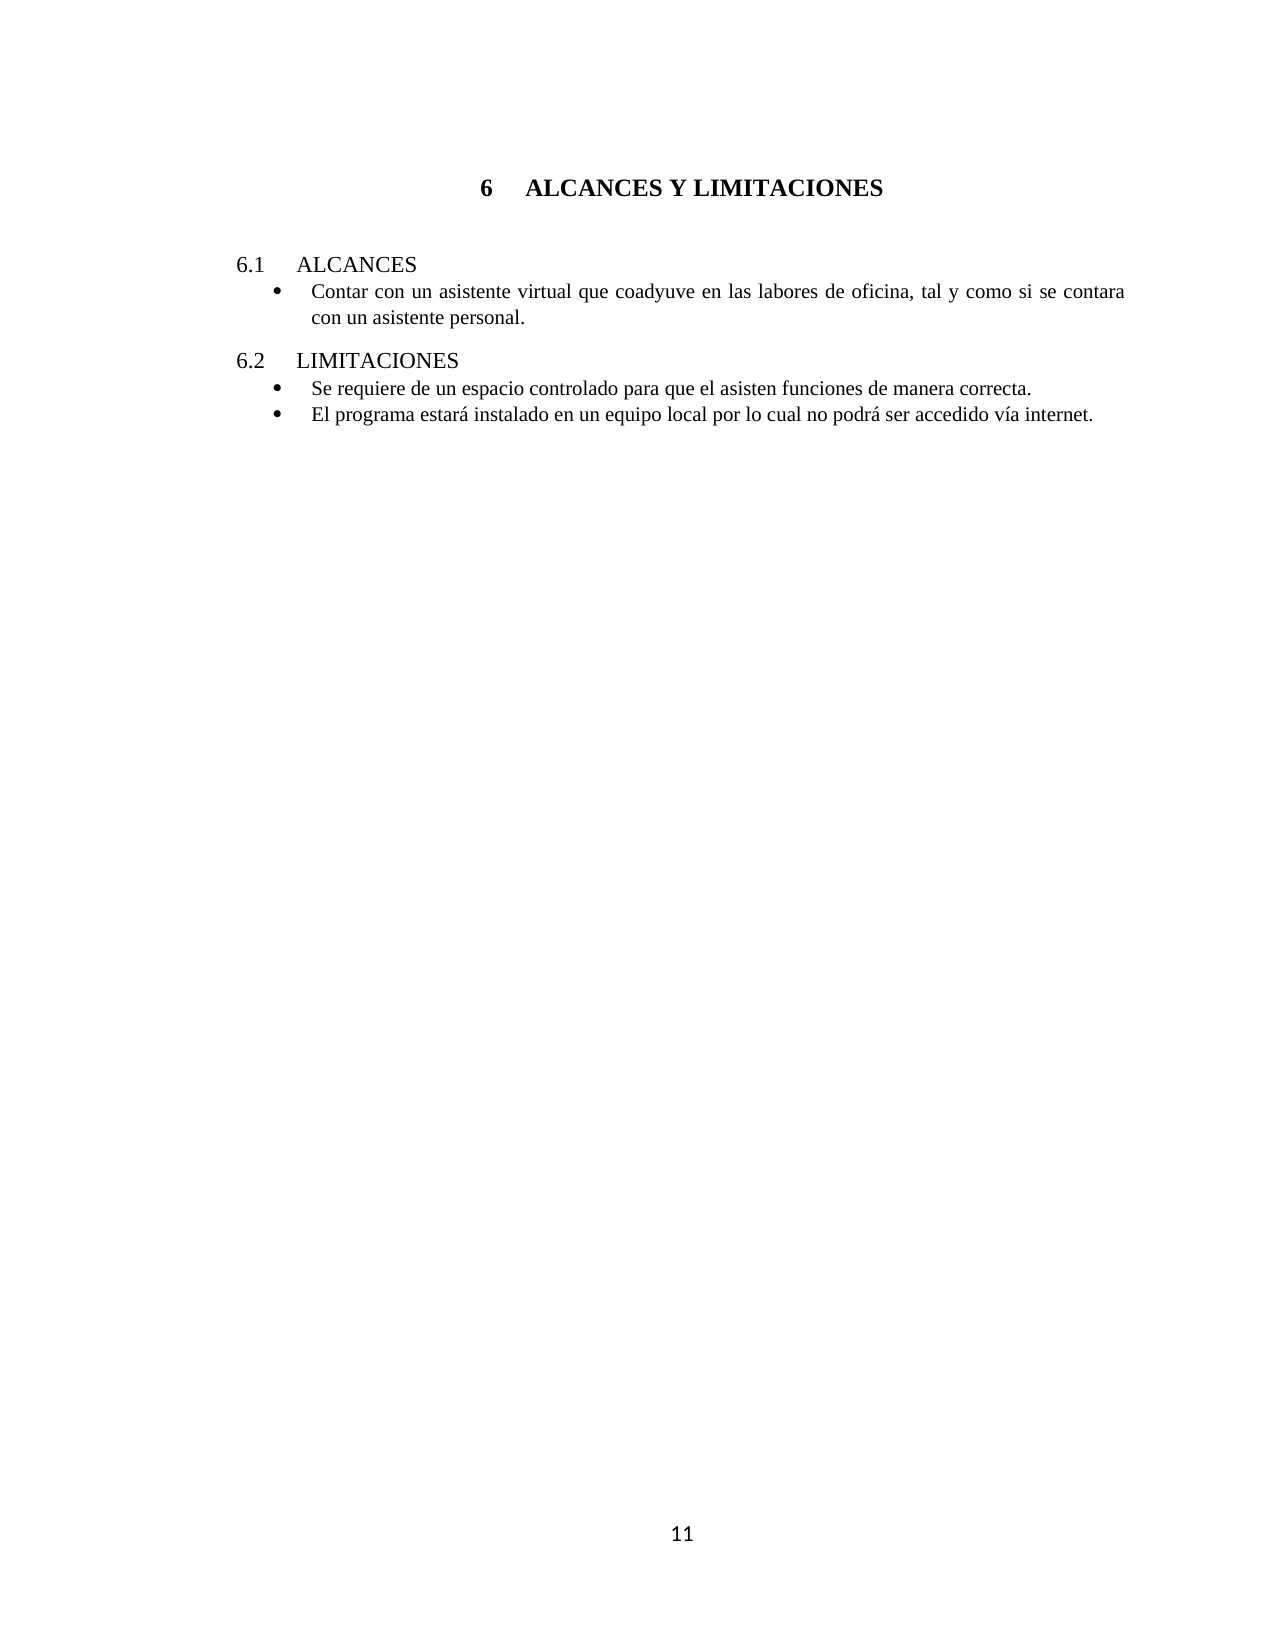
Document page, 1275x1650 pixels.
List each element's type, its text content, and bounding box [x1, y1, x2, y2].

subtitle ALCANCES [236, 251, 1127, 277]
list Contar con un asistente virtual que coadyuve en las labores de oficina, tal y como si se contara con un asistente personal. [274, 279, 1127, 329]
list El programa estará instalado en un equipo local por lo cual no podrá ser accedido vía internet. [274, 402, 1127, 426]
list Se requiere de un espacio controlado para que el asisten funciones de manera correcta. [274, 376, 1127, 400]
subtitle ALCANCES Y LIMITACIONES [236, 173, 1127, 201]
subtitle LIMITACIONES [236, 348, 1127, 374]
